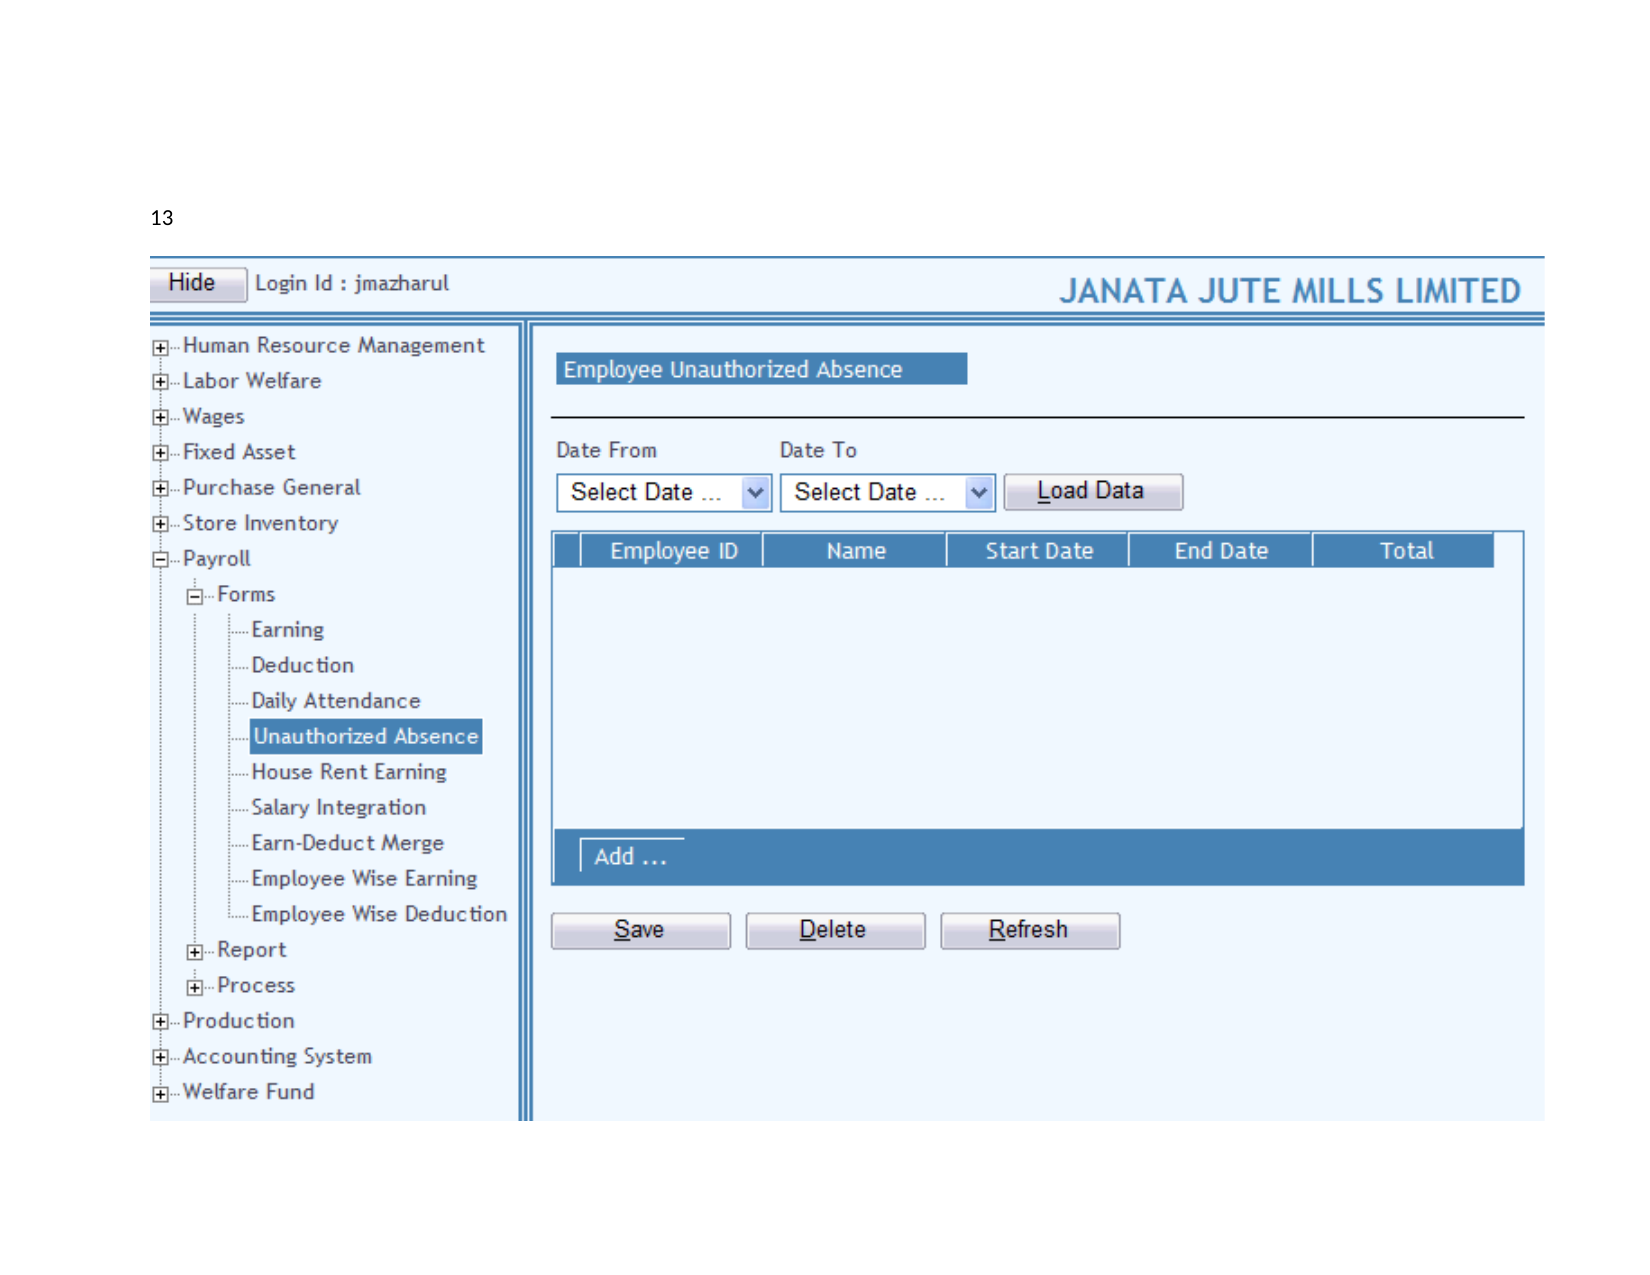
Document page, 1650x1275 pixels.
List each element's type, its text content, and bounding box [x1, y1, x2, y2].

picture [150, 256, 1545, 1121]
text 13 [150, 203, 1500, 231]
